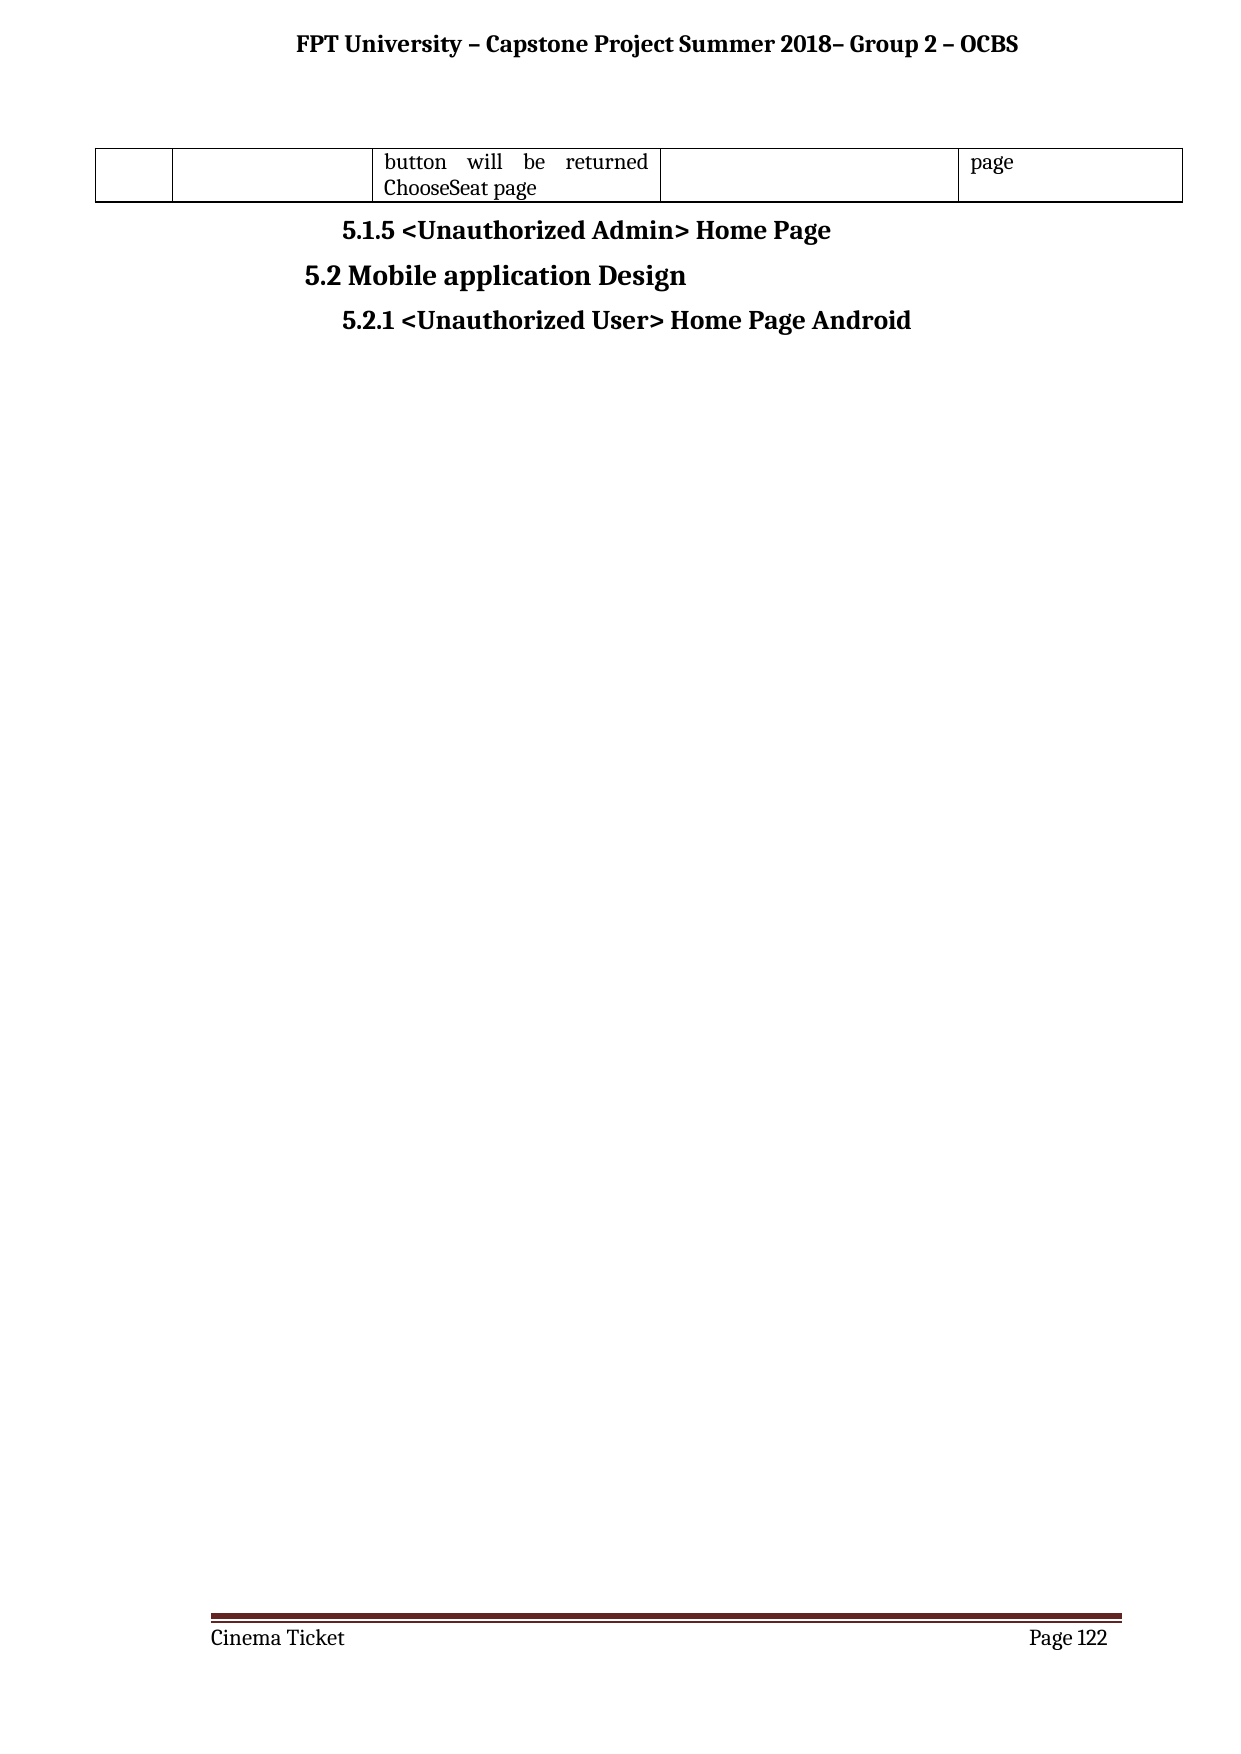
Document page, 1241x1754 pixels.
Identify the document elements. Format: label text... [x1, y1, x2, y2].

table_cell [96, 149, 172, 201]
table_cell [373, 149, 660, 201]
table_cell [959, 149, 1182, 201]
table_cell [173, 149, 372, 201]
subtitle <Unauthorized User> Home Page Android [342, 305, 1122, 336]
subtitle <Unauthorized Admin> Home Page [342, 215, 1122, 246]
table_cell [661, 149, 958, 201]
subtitle Mobile application Design [304, 259, 1122, 292]
